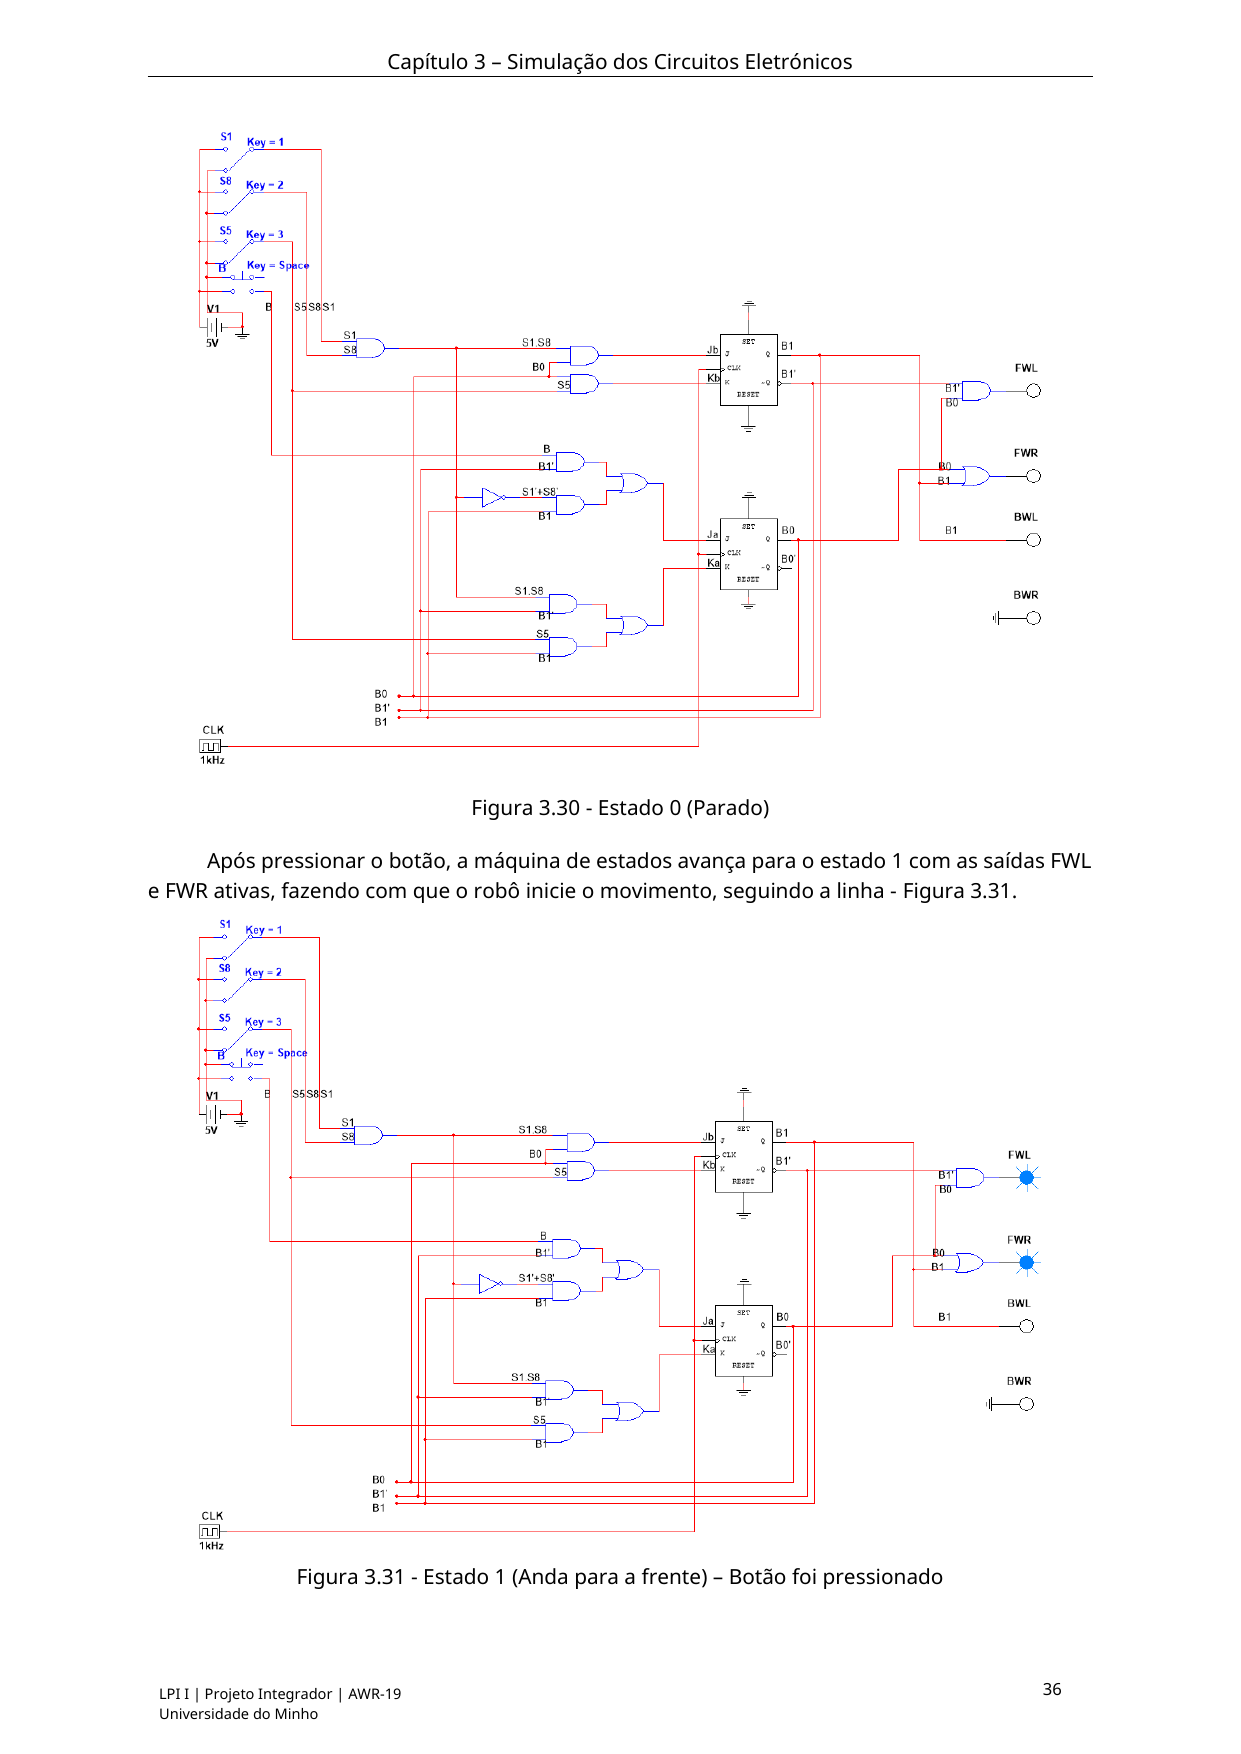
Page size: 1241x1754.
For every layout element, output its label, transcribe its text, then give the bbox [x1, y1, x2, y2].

picture [177, 906, 1063, 1561]
picture [177, 118, 1063, 781]
